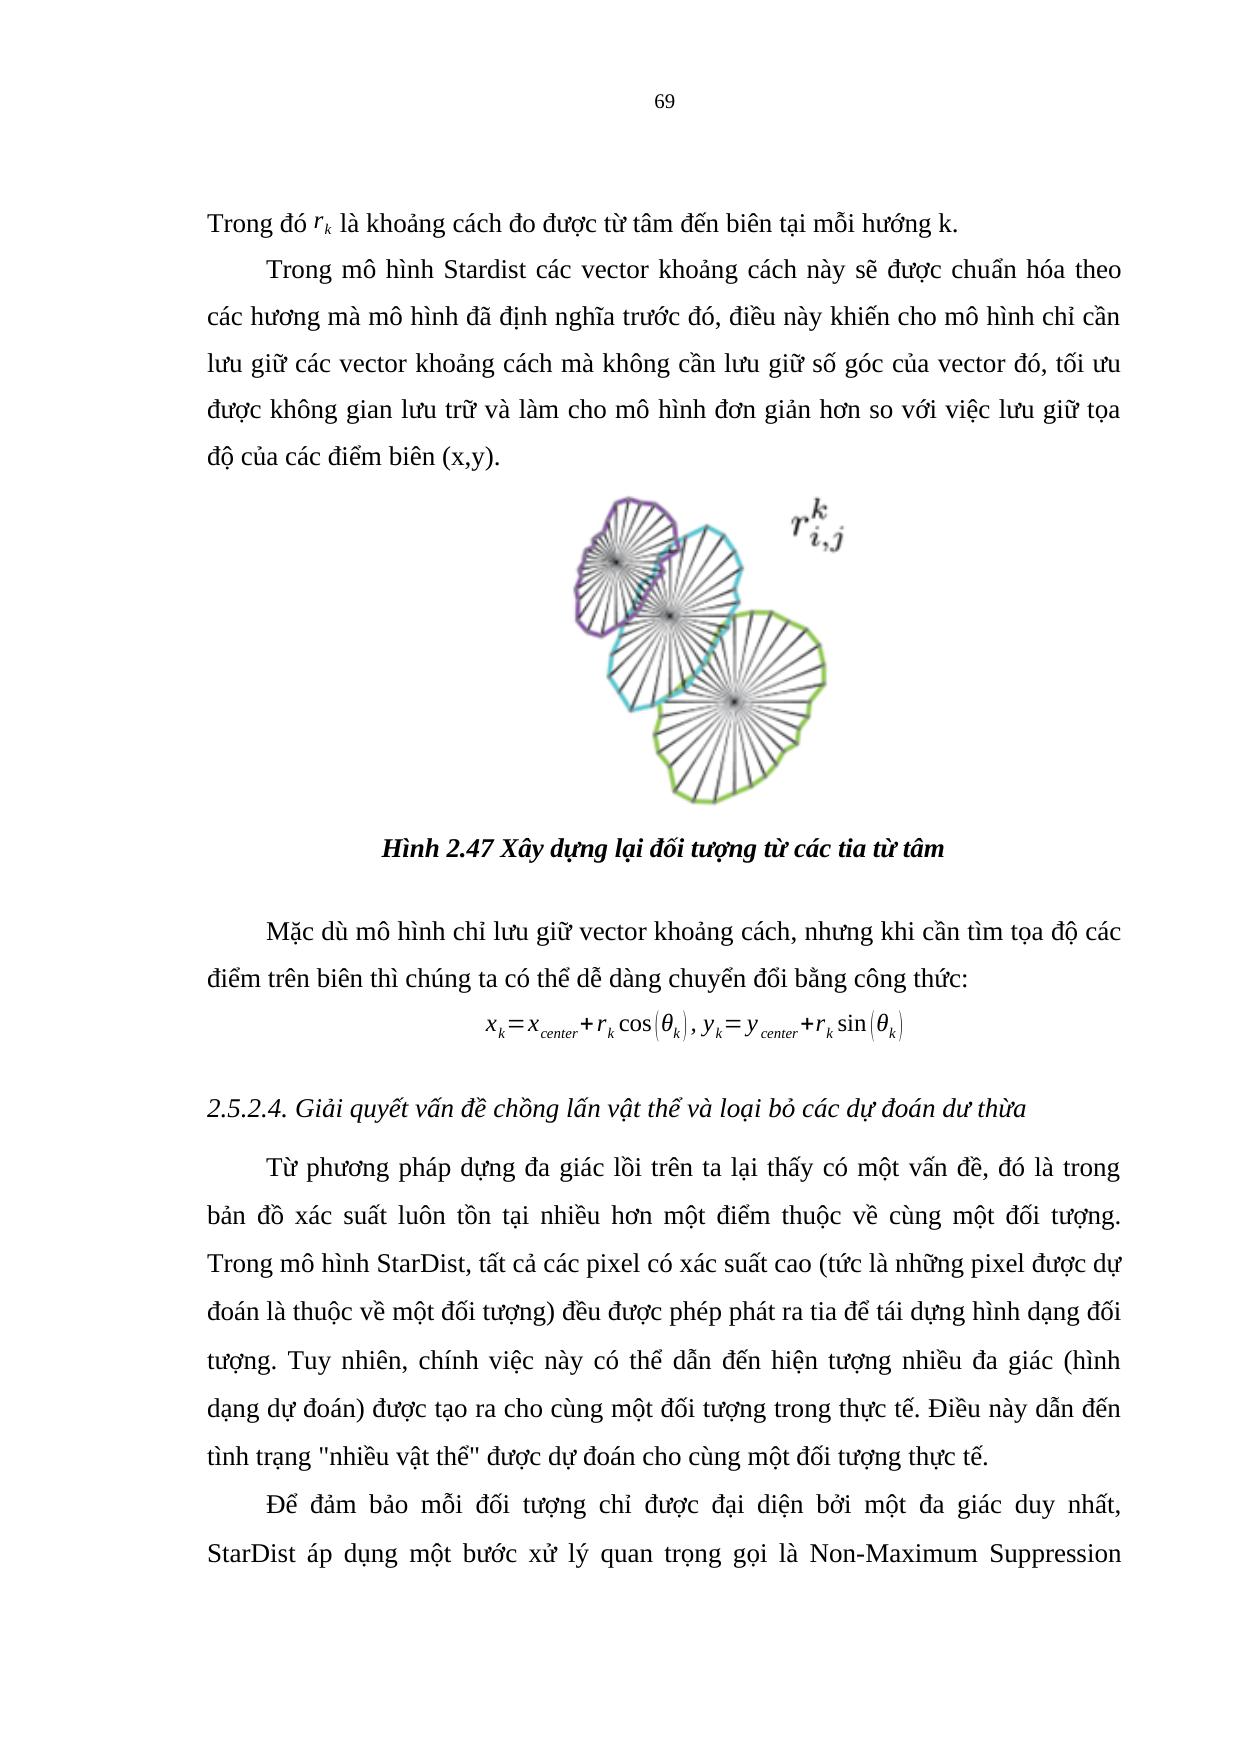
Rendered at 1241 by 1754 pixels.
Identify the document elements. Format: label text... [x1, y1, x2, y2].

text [207, 1488, 1122, 1568]
text Từ phương pháp dựng đa giác lồi trên ta lại thấy có một vấn đề, đó là trong bản đồ xác suất luôn tồn tại nhiều hơn một điểm thuộc về cùng một đối tượng. Trong mô hình StarDist, tất cả các pixel có xác suất cao (tức là những pixel được dự đoán là thuộc về một đối tượng) đều được phép phát ra tia để tái dựng hình dạng đối tượng. Tuy nhiên, chính việc này có thể dẫn đến hiện tượng nhiều đa giác (hình dạng dự đoán) được tạo ra cho cùng một đối tượng trong thực tế. Điều này dẫn đến tình trạng "nhiều vật thể" được dự đoán cho cùng một đối tượng thực tế. [207, 1151, 1122, 1471]
text Trong mô hình Stardist các vector khoảng cách này sẽ được chuẩn hóa theo các hương mà mô hình đã định nghĩa trước đó, điều này khiến cho mô hình chỉ cần lưu giữ các vector khoảng cách mà không cần lưu giữ số góc của vector đó, tối ưu được không gian lưu trữ và làm cho mô hình đơn giản hơn so với việc lưu giữ tọa độ của các điểm biên (x,y). [207, 254, 1122, 471]
subtitle 2.5.2.4. Giải quyết vấn đề chồng lấn vật thể và loại bỏ các dự đoán dư thừa [207, 1092, 1122, 1123]
text Mặc dù mô hình chỉ lưu giữ vector khoảng cách, nhưng khi cần tìm tọa độ các điểm trên biên thì chúng ta có thể dễ dàng chuyển đổi bằng công thức: [207, 915, 1122, 993]
text Hình 2.47 Xây dựng lại đối tượng từ các tia từ tâm [207, 832, 1122, 863]
text Trong đó là khoảng cách đo được từ tâm đến biên tại mỗi hướng k. [207, 207, 1122, 238]
picture [530, 487, 858, 808]
